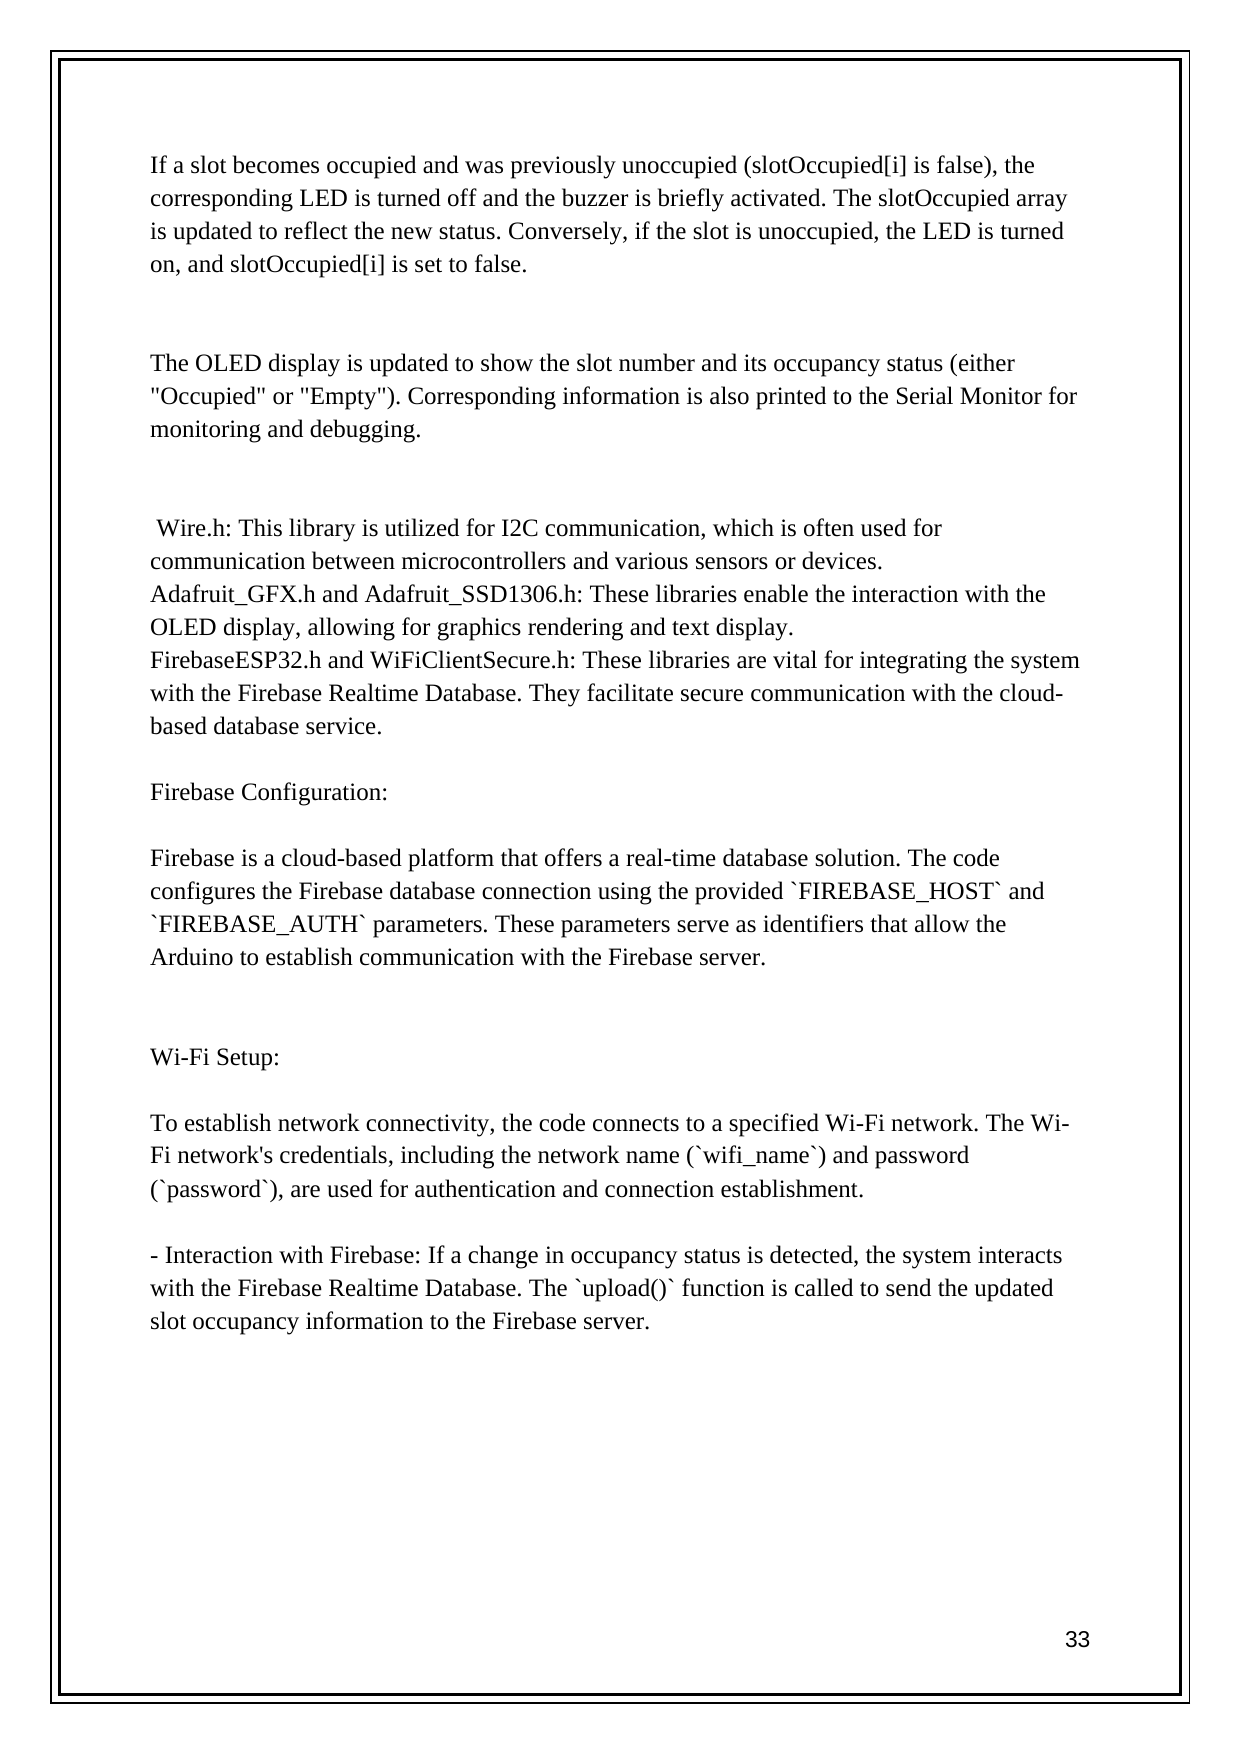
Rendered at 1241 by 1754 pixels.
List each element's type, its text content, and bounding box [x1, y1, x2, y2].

text To establish network connectivity, the code connects to a specified Wi-Fi network. The Wi-Fi network's credentials, including the network name (`wifi_name`) and password (`password`), are used for authentication and connection establishment. [150, 1108, 1090, 1202]
text FirebaseESP32.h and WiFiClientSecure.h: These libraries are vital for integrating the system with the Firebase Realtime Database. They facilitate secure communication with the cloud-based database service. [150, 645, 1090, 740]
text If a slot becomes occupied and was previously unoccupied (slotOccupied[i] is false), the corresponding LED is turned off and the buzzer is briefly activated. The slotOccupied array is updated to reflect the new status. Conversely, if the slot is unoccupied, the LED is turned on, and slotOccupied[i] is set to false. [150, 150, 1090, 278]
text Firebase is a cloud-based platform that offers a real-time database solution. The code configures the Firebase database connection using the provided `FIREBASE_HOST` and `FIREBASE_AUTH` parameters. These parameters serve as identifiers that allow the Arduino to establish communication with the Firebase server. [150, 843, 1090, 971]
text - Interaction with Firebase: If a change in occupancy status is detected, the system interacts with the Firebase Realtime Database. The `upload()` function is called to send the updated slot occupancy information to the Firebase server. [150, 1240, 1090, 1334]
text Adafruit_GFX.h and Adafruit_SSD1306.h: These libraries enable the interaction with the OLED display, allowing for graphics rendering and text display. [150, 579, 1090, 641]
text Wi-Fi Setup: [150, 1042, 1090, 1070]
text Wire.h: This library is utilized for I2C communication, which is often used for communication between microcontrollers and various sensors or devices. [150, 513, 1090, 575]
text The OLED display is updated to show the slot number and its occupancy status (either "Occupied" or "Empty"). Corresponding information is also printed to the Serial Monitor for monitoring and debugging. [150, 348, 1090, 443]
text Firebase Configuration: [150, 777, 1090, 806]
